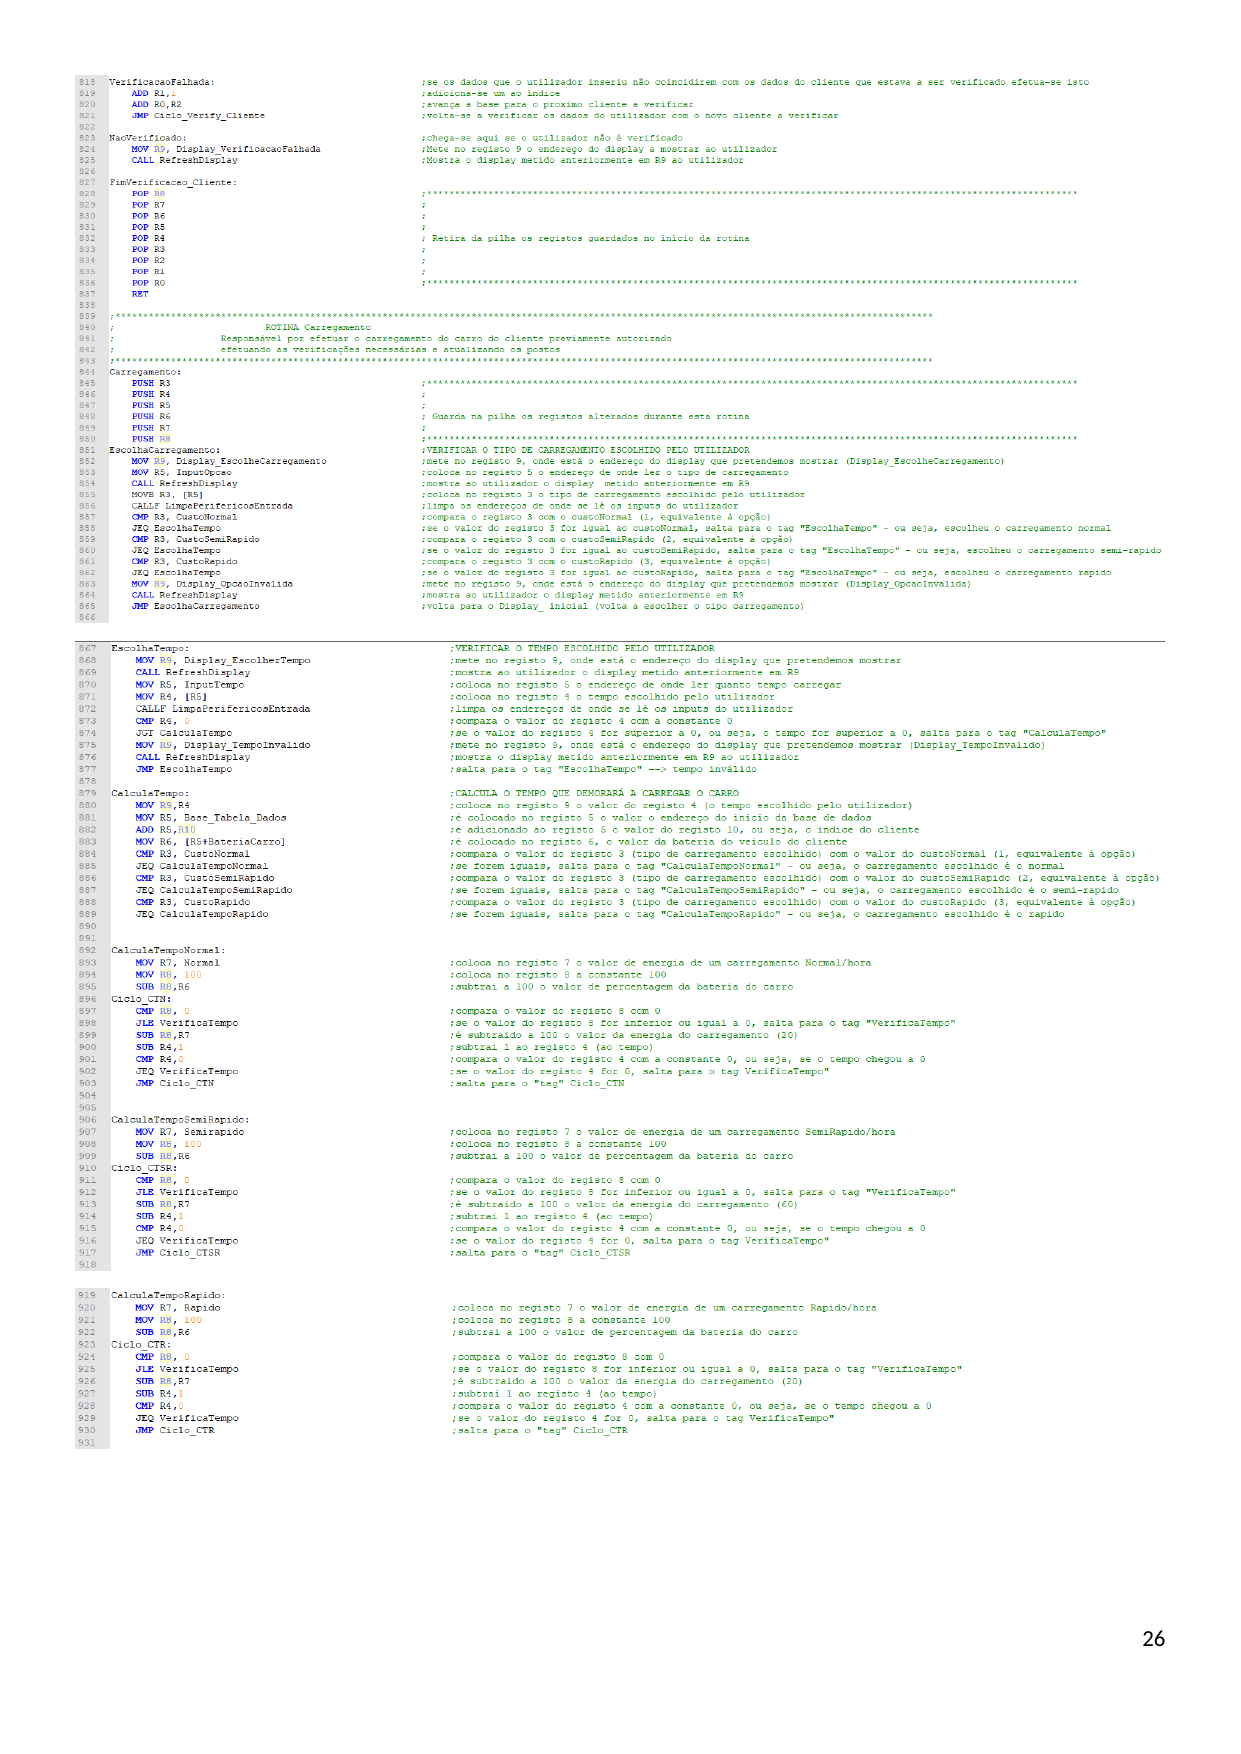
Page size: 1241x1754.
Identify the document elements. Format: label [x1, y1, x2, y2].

picture [75, 641, 1166, 1271]
picture [75, 1288, 1241, 1449]
picture [75, 75, 1166, 623]
